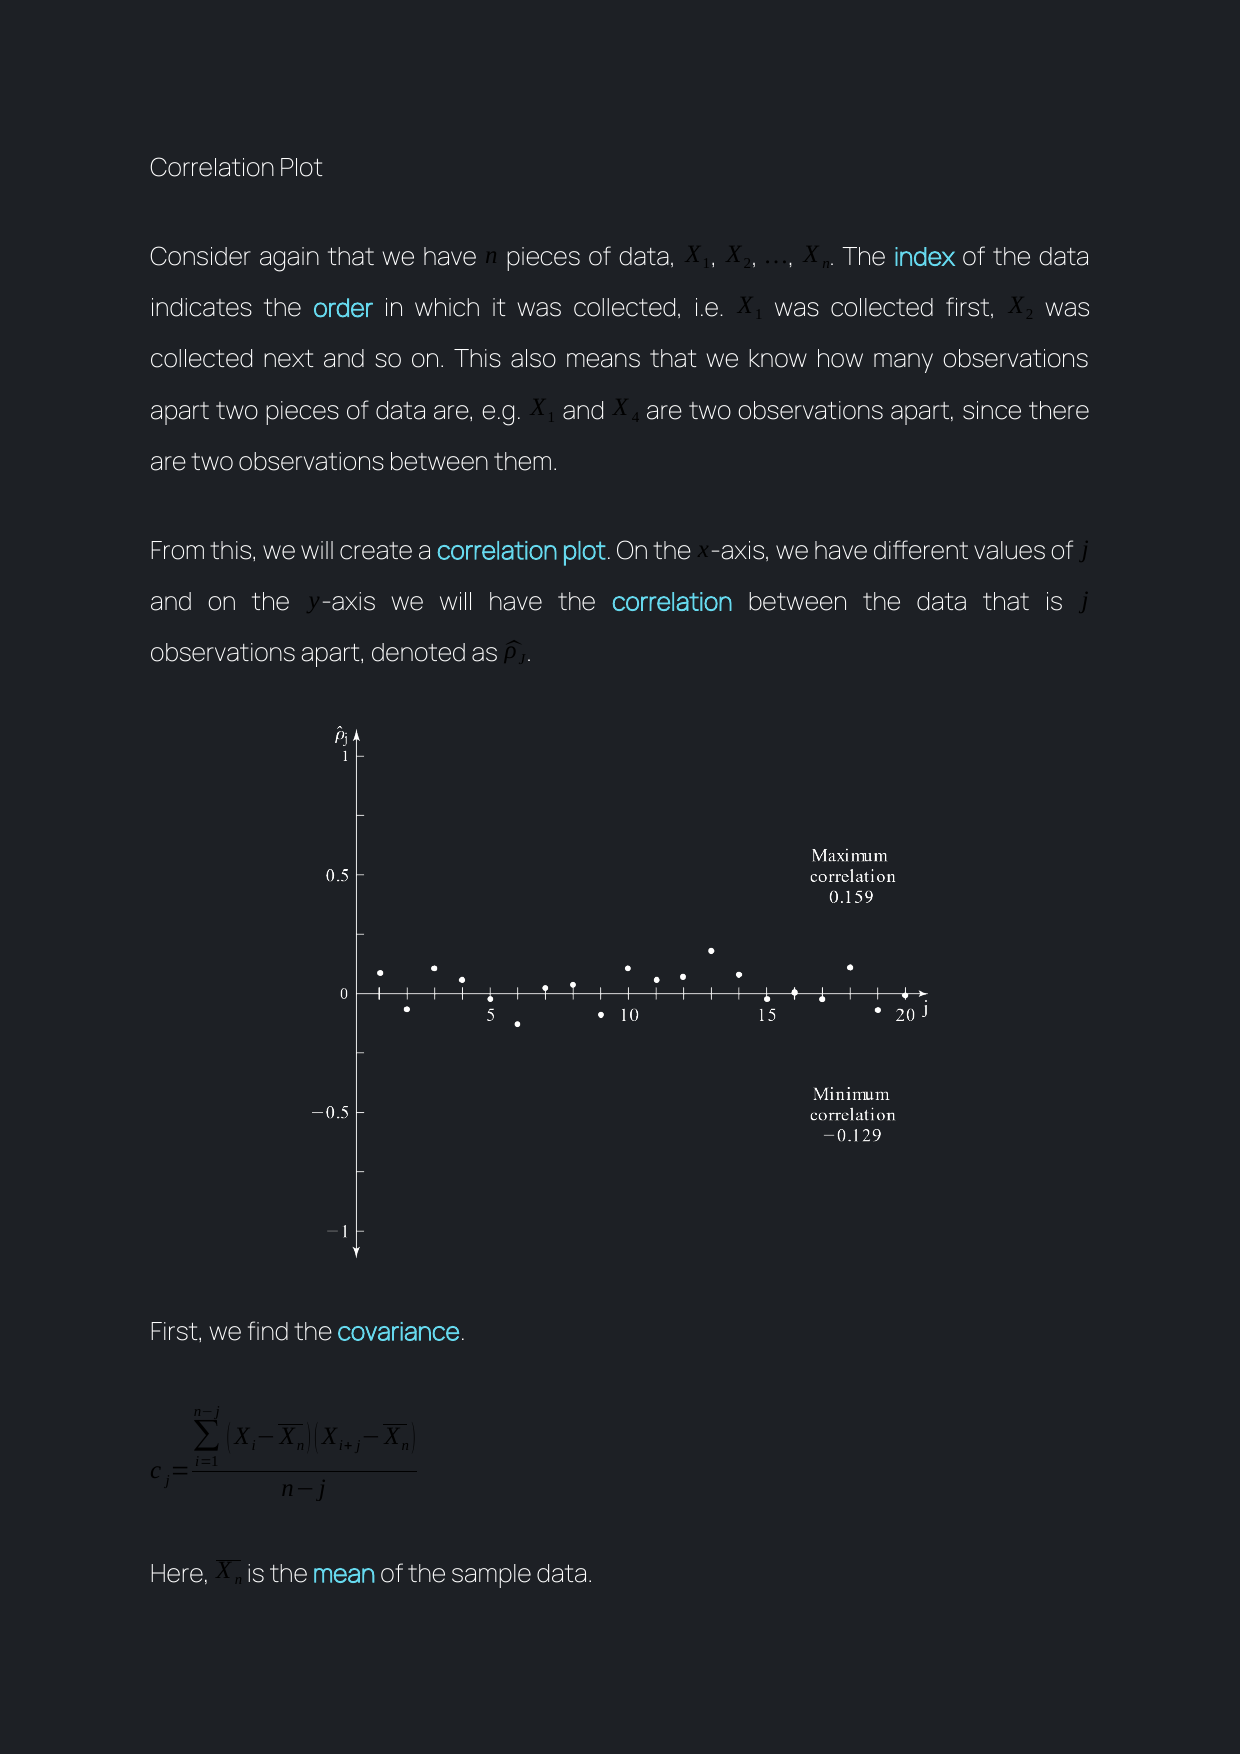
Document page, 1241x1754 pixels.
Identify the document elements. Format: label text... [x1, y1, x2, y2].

text Consider again that we have pieces of data, , , , . The index of the data indicates the order in which it was collected, i.e. was collected first, was collected next and so on. This also means that we know how many observations apart two pieces of data are, e.g. and are two observations apart, since there are two observations between them. [150, 239, 1090, 478]
picture [312, 723, 929, 1259]
text Here, is the mean of the sample data. [150, 1556, 1090, 1590]
subtitle Correlation Plot [150, 150, 1090, 184]
text First, we find the covariance. [150, 1313, 1090, 1348]
text From this, we will create a correlation plot. On the -axis, we have different values of and on the -axis we will have the correlation between the data that is observations apart, denoted as . [150, 532, 1090, 669]
